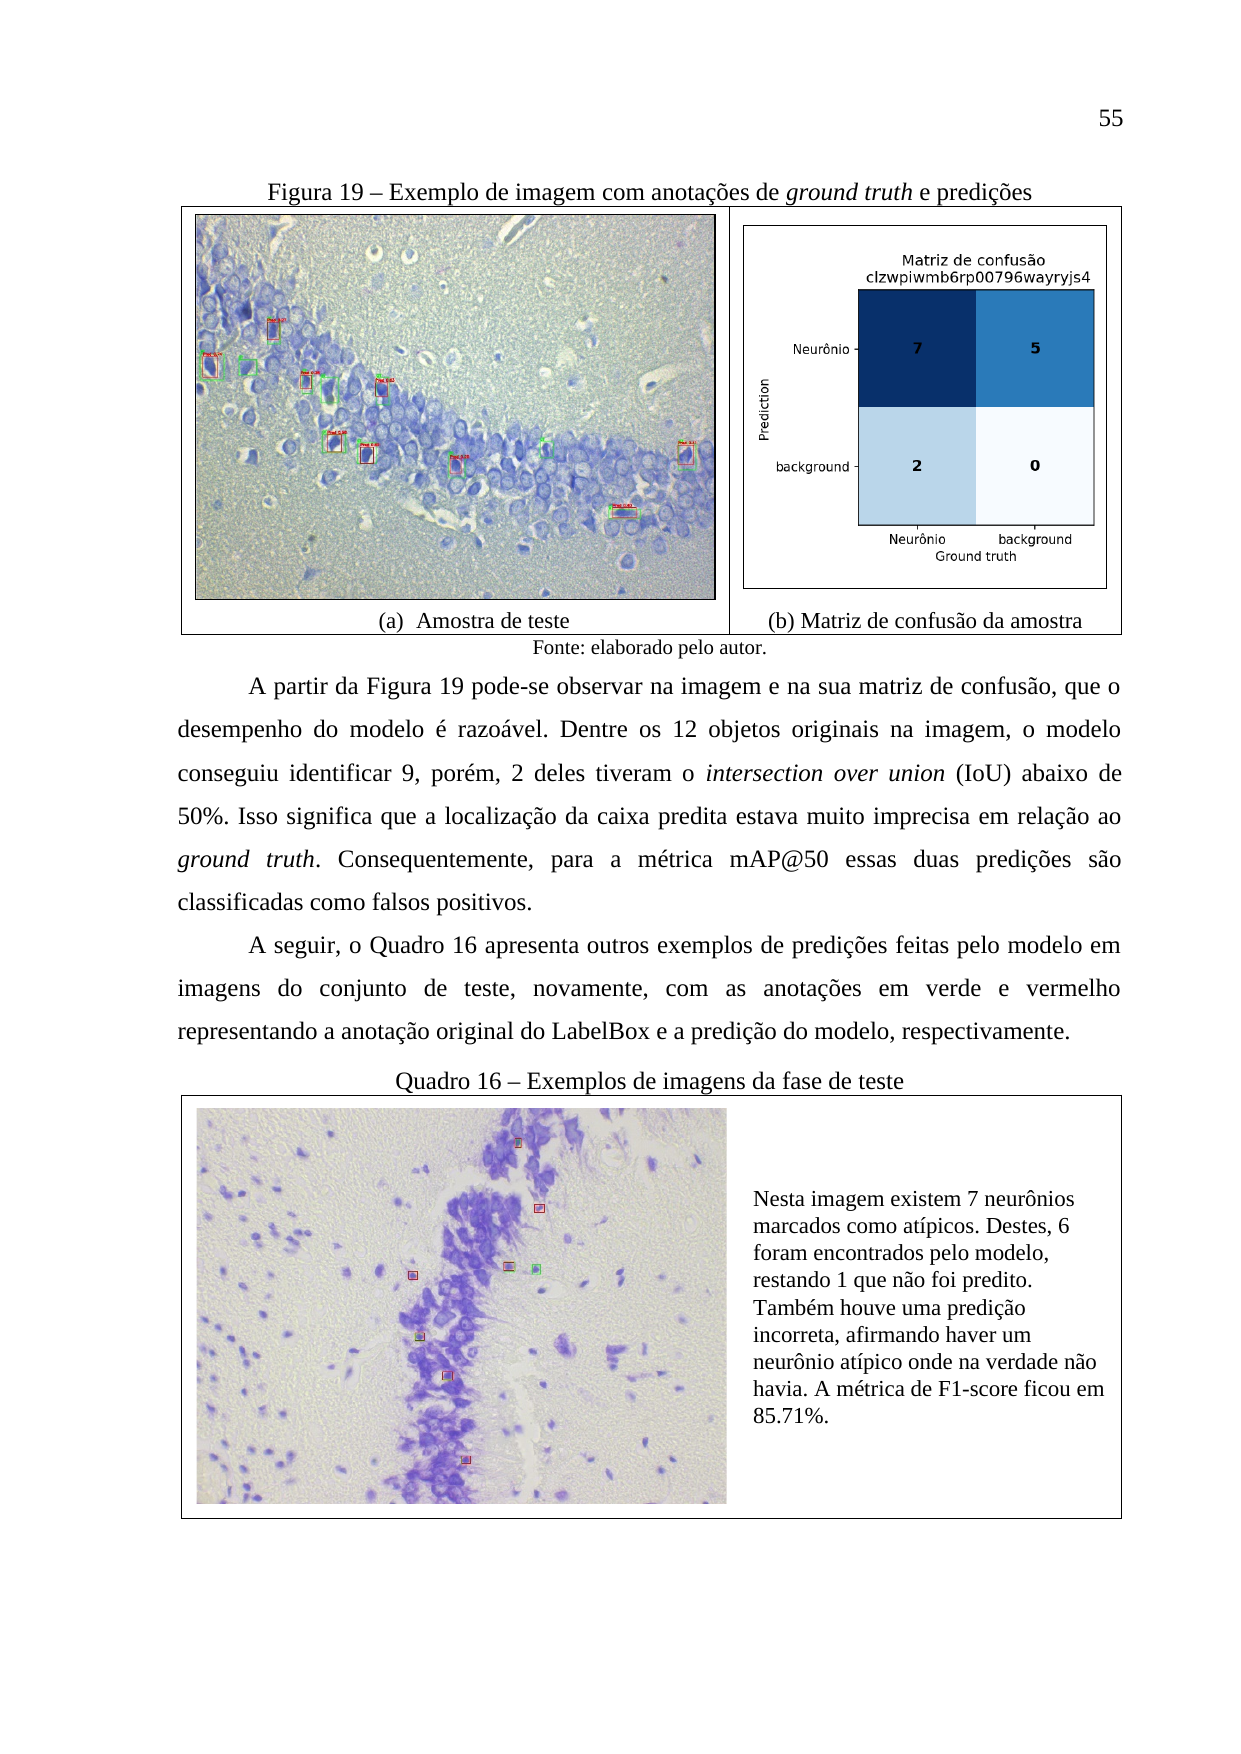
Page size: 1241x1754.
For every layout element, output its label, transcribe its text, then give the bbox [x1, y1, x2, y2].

text A seguir, o Quadro 16 apresenta outros exemplos de predições feitas pelo modelo em imagens do conjunto de teste, novamente, com as anotações em verde e vermelho representando a anotação original do LabelBox e a predição do modelo, respectivamente. [177, 930, 1122, 1045]
table_header [730, 207, 1121, 607]
text Fonte: elaborado pelo autor. [177, 635, 1122, 659]
table_header [182, 1096, 742, 1518]
text A partir da Figura 19 pode-se observar na imagem e na sua matriz de confusão, que o desempenho do modelo é razoável. Dentre os 12 objetos originais na imagem, o modelo conseguiu identificar 9, porém, 2 deles tiveram o intersection over union (IoU) abaixo de 50%. Isso significa que a localização da caixa predita estava muito imprecisa em relação ao ground truth. Consequentemente, para a métrica mAP@50 essas duas predições são classificadas como falsos positivos. [177, 671, 1122, 916]
picture [196, 1108, 727, 1504]
picture [744, 226, 1106, 588]
table_cell Amostra de teste [182, 608, 729, 634]
table_cell (b) Matriz de confusão da amostra [730, 608, 1121, 634]
table_header Nesta imagem existem 7 neurônios marcados como atípicos. Destes, 6 foram encontrados pelo modelo, restando 1 que não foi predito. Também houve uma predição incorreta, afirmando haver um neurônio atípico onde na verdade não havia. A métrica de F1-score ficou em 85.71%. [742, 1096, 1121, 1518]
table_header [182, 207, 729, 607]
picture [196, 215, 714, 599]
